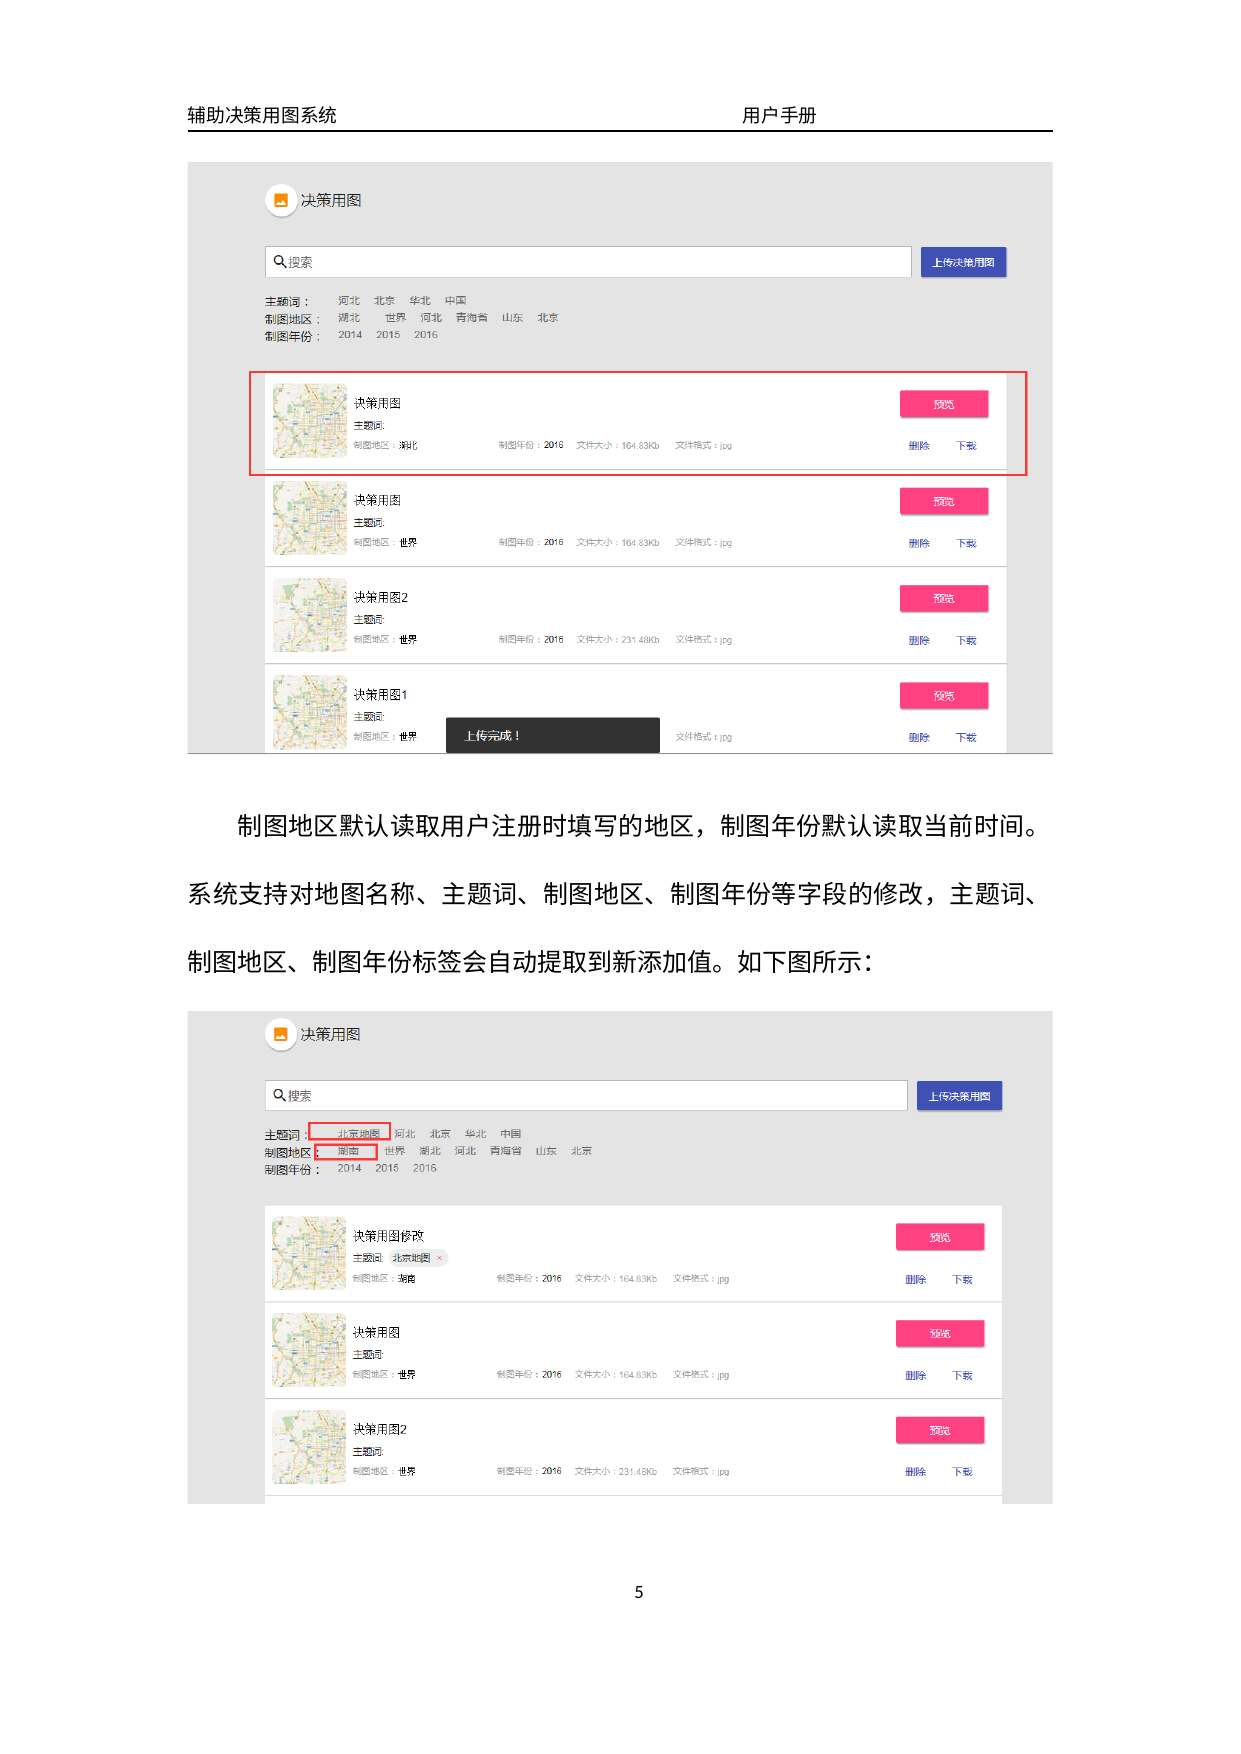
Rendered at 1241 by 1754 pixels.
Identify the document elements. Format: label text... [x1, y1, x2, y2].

text 制图地区默认读取用户注册时填写的地区，制图年份默认读取当前时间。系统支持对地图名称、主题词、制图地区、制图年份等字段的修改，主题词、制图地区、制图年份标签会自动提取到新添加值。如下图所示： [187, 791, 1053, 994]
picture [187, 1011, 1053, 1504]
picture [187, 162, 1053, 755]
